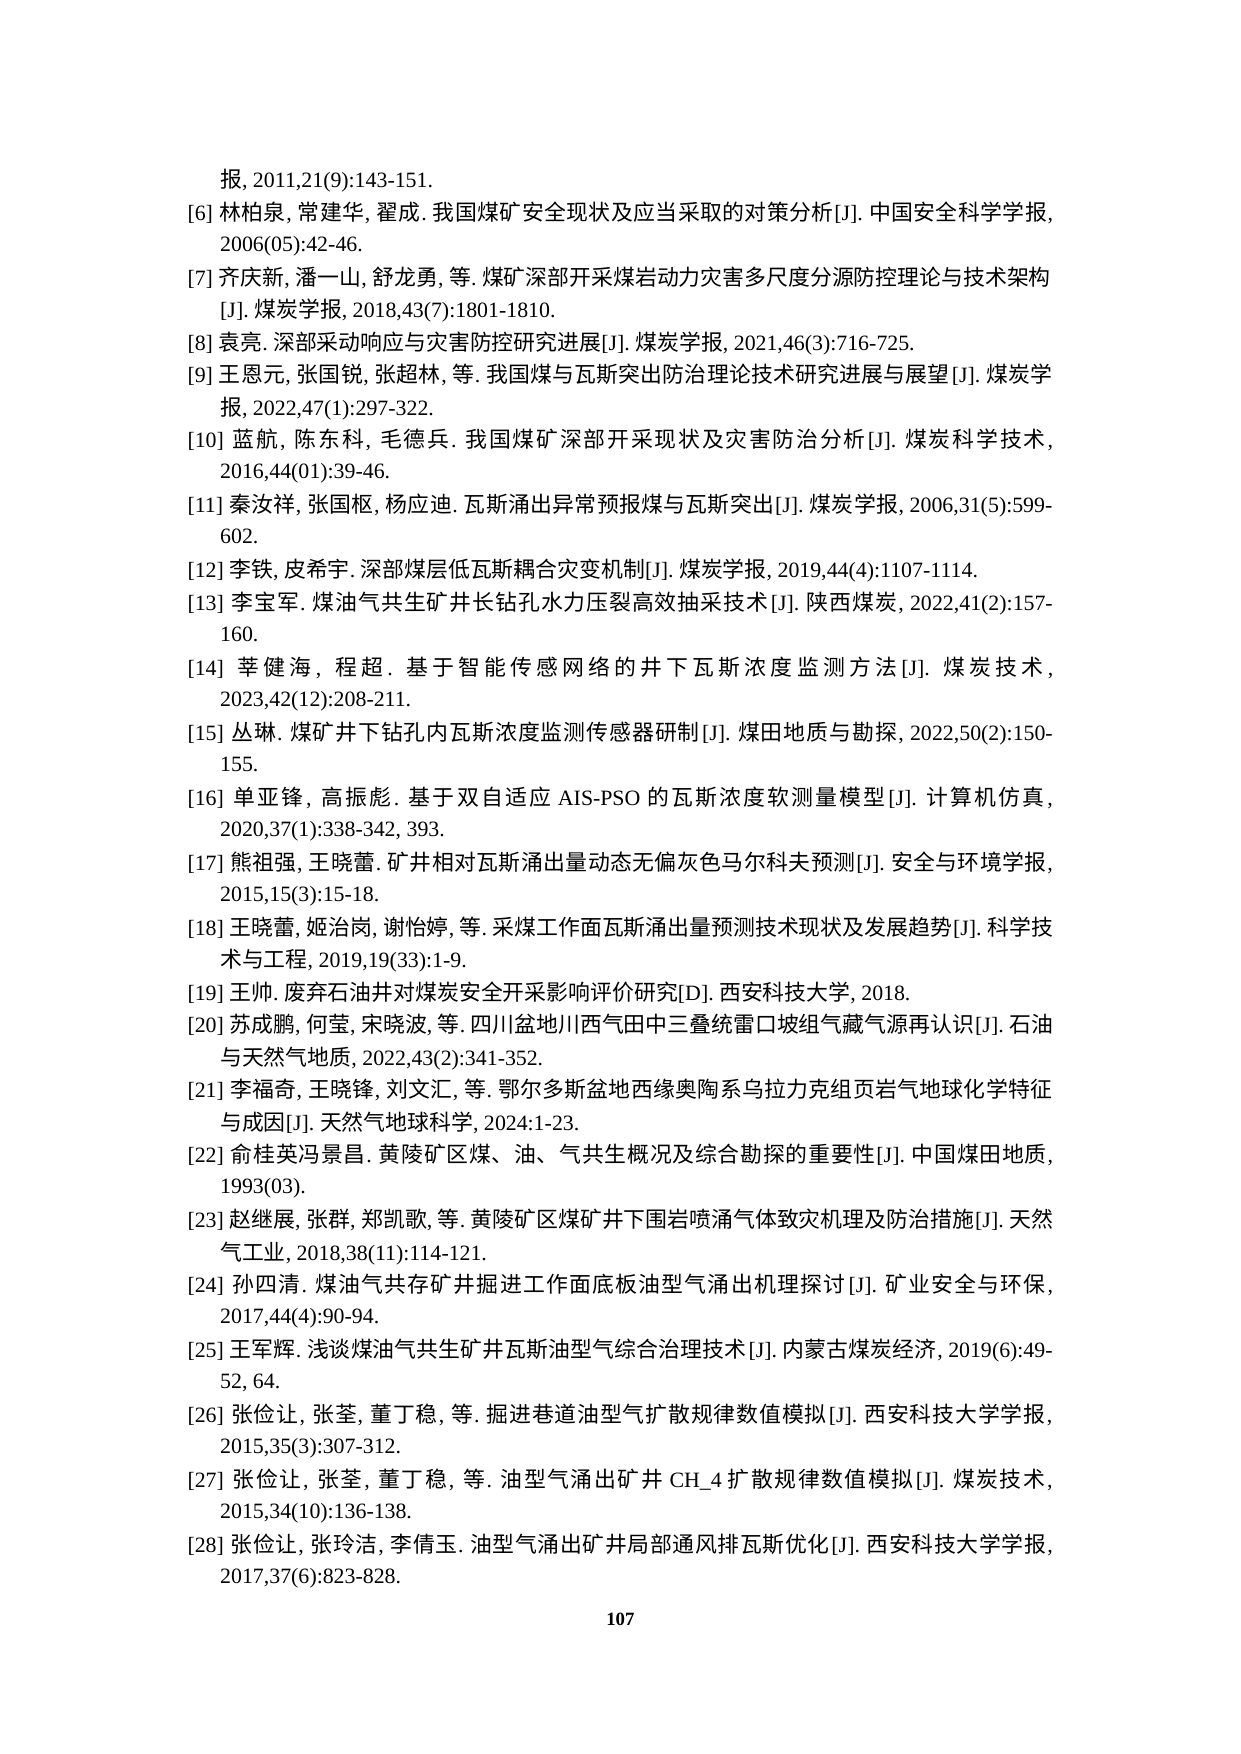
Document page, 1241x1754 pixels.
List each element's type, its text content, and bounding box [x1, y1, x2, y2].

text [12] 李铁, 皮希宇. 深部煤层低瓦斯耦合灾变机制[J]. 煤炭学报, 2019,44(4):1107-1114. [187, 552, 1053, 584]
text [7] 齐庆新, 潘一山, 舒龙勇, 等. 煤矿深部开采煤岩动力灾害多尺度分源防控理论与技术架构[J]. 煤炭学报, 2018,43(7):1801-1810. [187, 259, 1053, 324]
text [8] 袁亮. 深部采动响应与灾害防控研究进展[J]. 煤炭学报, 2021,46(3):716-725. [187, 324, 1053, 357]
text [21] 李福奇, 王晓锋, 刘文汇, 等. 鄂尔多斯盆地西缘奥陶系乌拉力克组页岩气地球化学特征与成因[J]. 天然气地球科学, 2024:1-23. [187, 1072, 1053, 1137]
text [28] 张俭让, 张玲洁, 李倩玉. 油型气涌出矿井局部通风排瓦斯优化[J]. 西安科技大学学报, 2017,37(6):823-828. [187, 1527, 1053, 1592]
text [20] 苏成鹏, 何莹, 宋晓波, 等. 四川盆地川西气田中三叠统雷口坡组气藏气源再认识[J]. 石油与天然气地质, 2022,43(2):341-352. [187, 1007, 1053, 1072]
text [19] 王帅. 废弃石油井对煤炭安全开采影响评价研究[D]. 西安科技大学, 2018. [187, 974, 1053, 1007]
text [10] 蓝航, 陈东科, 毛德兵. 我国煤矿深部开采现状及灾害防治分析[J]. 煤炭科学技术, 2016,44(01):39-46. [187, 422, 1053, 487]
text [25] 王军辉. 浅谈煤油气共生矿井瓦斯油型气综合治理技术[J]. 内蒙古煤炭经济, 2019(6):49-52, 64. [187, 1332, 1053, 1397]
text [23] 赵继展, 张群, 郑凯歌, 等. 黄陵矿区煤矿井下围岩喷涌气体致灾机理及防治措施[J]. 天然气工业, 2018,38(11):114-121. [187, 1202, 1053, 1267]
text [16] 单亚锋, 高振彪. 基于双自适应AIS-PSO的瓦斯浓度软测量模型[J]. 计算机仿真, 2020,37(1):338-342, 393. [187, 779, 1053, 844]
text [26] 张俭让, 张荃, 董丁稳, 等. 掘进巷道油型气扩散规律数值模拟[J]. 西安科技大学学报, 2015,35(3):307-312. [187, 1397, 1053, 1462]
text [18] 王晓蕾, 姬治岗, 谢怡婷, 等. 采煤工作面瓦斯涌出量预测技术现状及发展趋势[J]. 科学技术与工程, 2019,19(33):1-9. [187, 909, 1053, 974]
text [187, 162, 1053, 194]
text [14] 莘健海, 程超. 基于智能传感网络的井下瓦斯浓度监测方法[J]. 煤炭技术, 2023,42(12):208-211. [187, 649, 1053, 714]
text [6] 林柏泉, 常建华, 翟成. 我国煤矿安全现状及应当采取的对策分析[J]. 中国安全科学学报, 2006(05):42-46. [187, 194, 1053, 259]
text [15] 丛琳. 煤矿井下钻孔内瓦斯浓度监测传感器研制[J]. 煤田地质与勘探, 2022,50(2):150-155. [187, 714, 1053, 779]
text [11] 秦汝祥, 张国枢, 杨应迪. 瓦斯涌出异常预报煤与瓦斯突出[J]. 煤炭学报, 2006,31(5):599-602. [187, 487, 1053, 552]
text [22] 俞桂英冯景昌. 黄陵矿区煤、油、气共生概况及综合勘探的重要性[J]. 中国煤田地质, 1993(03). [187, 1137, 1053, 1202]
text [24] 孙四清. 煤油气共存矿井掘进工作面底板油型气涌出机理探讨[J]. 矿业安全与环保, 2017,44(4):90-94. [187, 1267, 1053, 1332]
text [27] 张俭让, 张荃, 董丁稳, 等. 油型气涌出矿井CH_4扩散规律数值模拟[J]. 煤炭技术, 2015,34(10):136-138. [187, 1462, 1053, 1527]
text [17] 熊祖强, 王晓蕾. 矿井相对瓦斯涌出量动态无偏灰色马尔科夫预测[J]. 安全与环境学报, 2015,15(3):15-18. [187, 844, 1053, 909]
text [9] 王恩元, 张国锐, 张超林, 等. 我国煤与瓦斯突出防治理论技术研究进展与展望[J]. 煤炭学报, 2022,47(1):297-322. [187, 357, 1053, 422]
text [13] 李宝军. 煤油气共生矿井长钻孔水力压裂高效抽采技术[J]. 陕西煤炭, 2022,41(2):157-160. [187, 584, 1053, 649]
